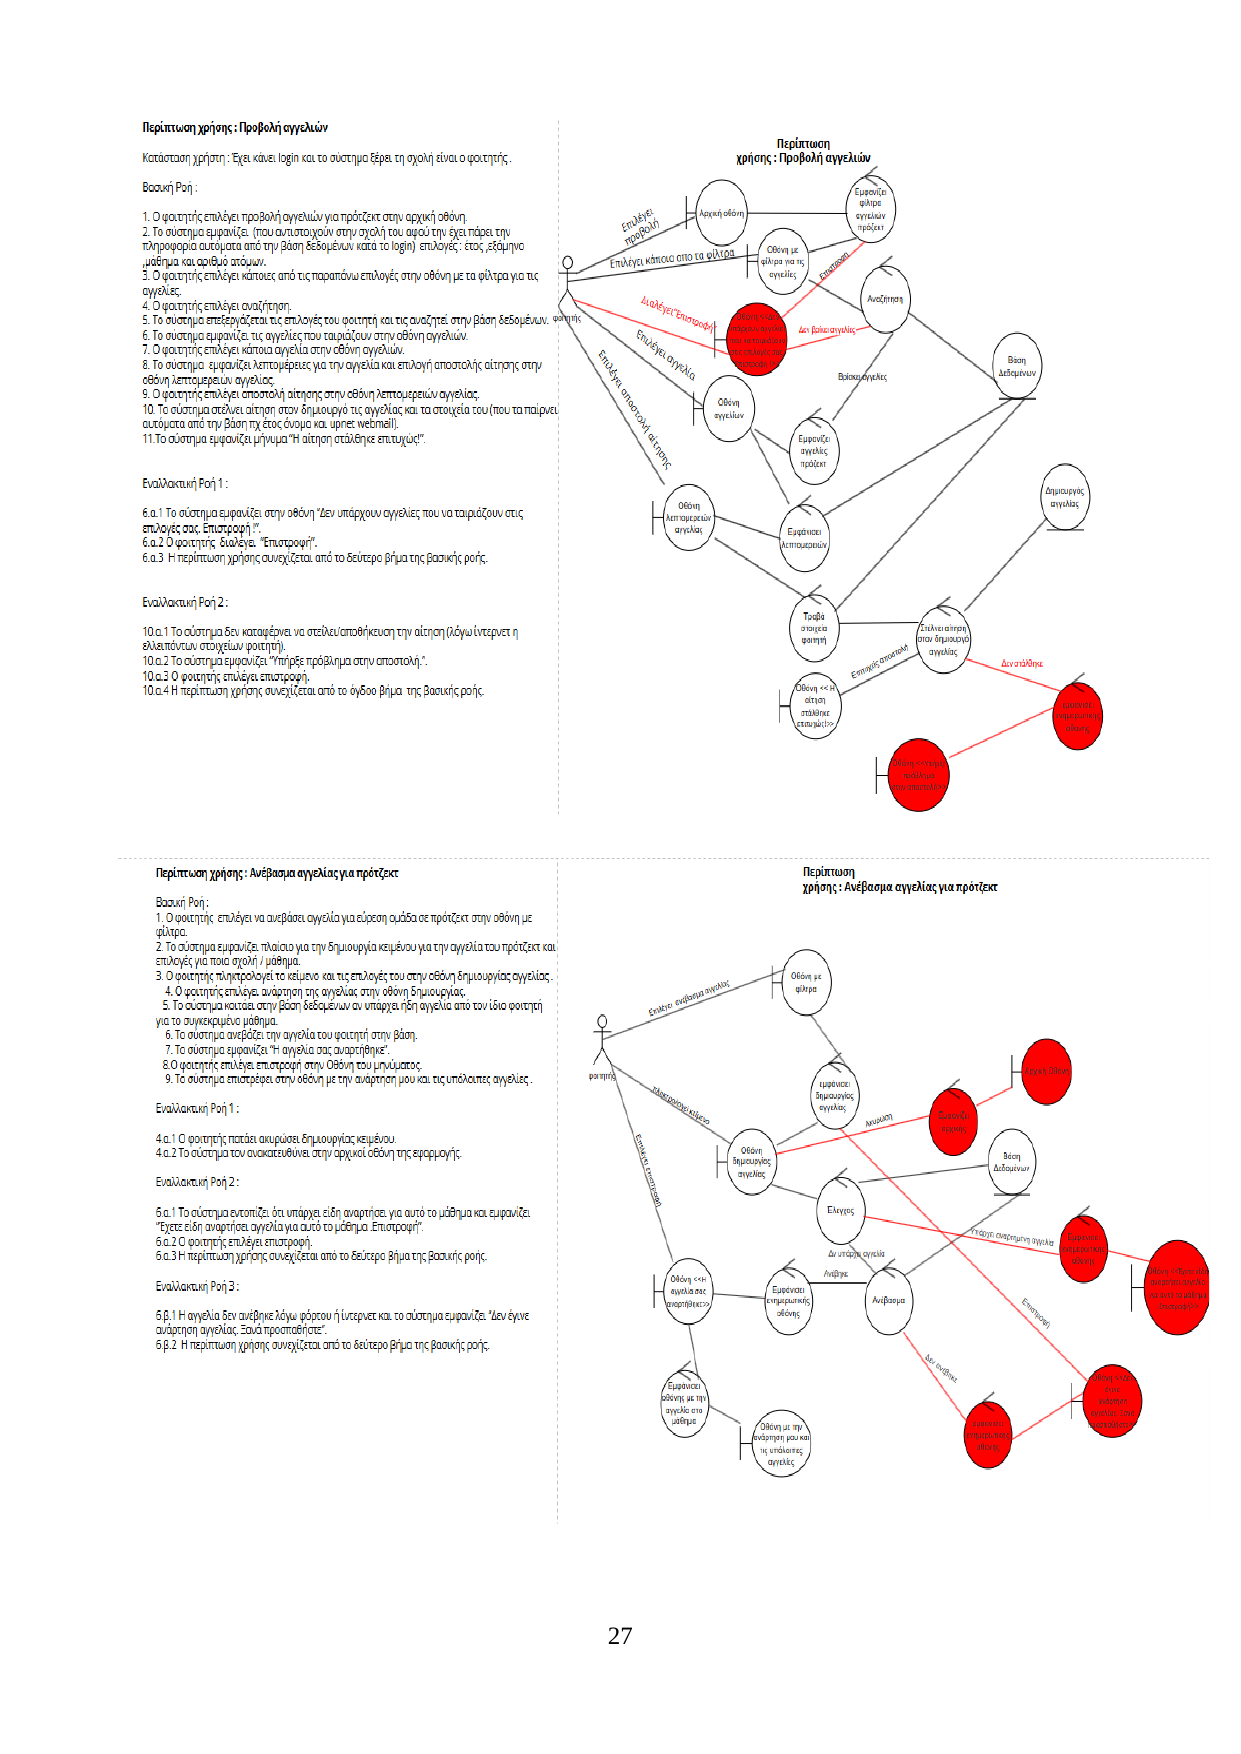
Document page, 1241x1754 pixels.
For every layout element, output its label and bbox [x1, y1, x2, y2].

picture [118, 858, 1210, 1524]
picture [118, 118, 1214, 814]
